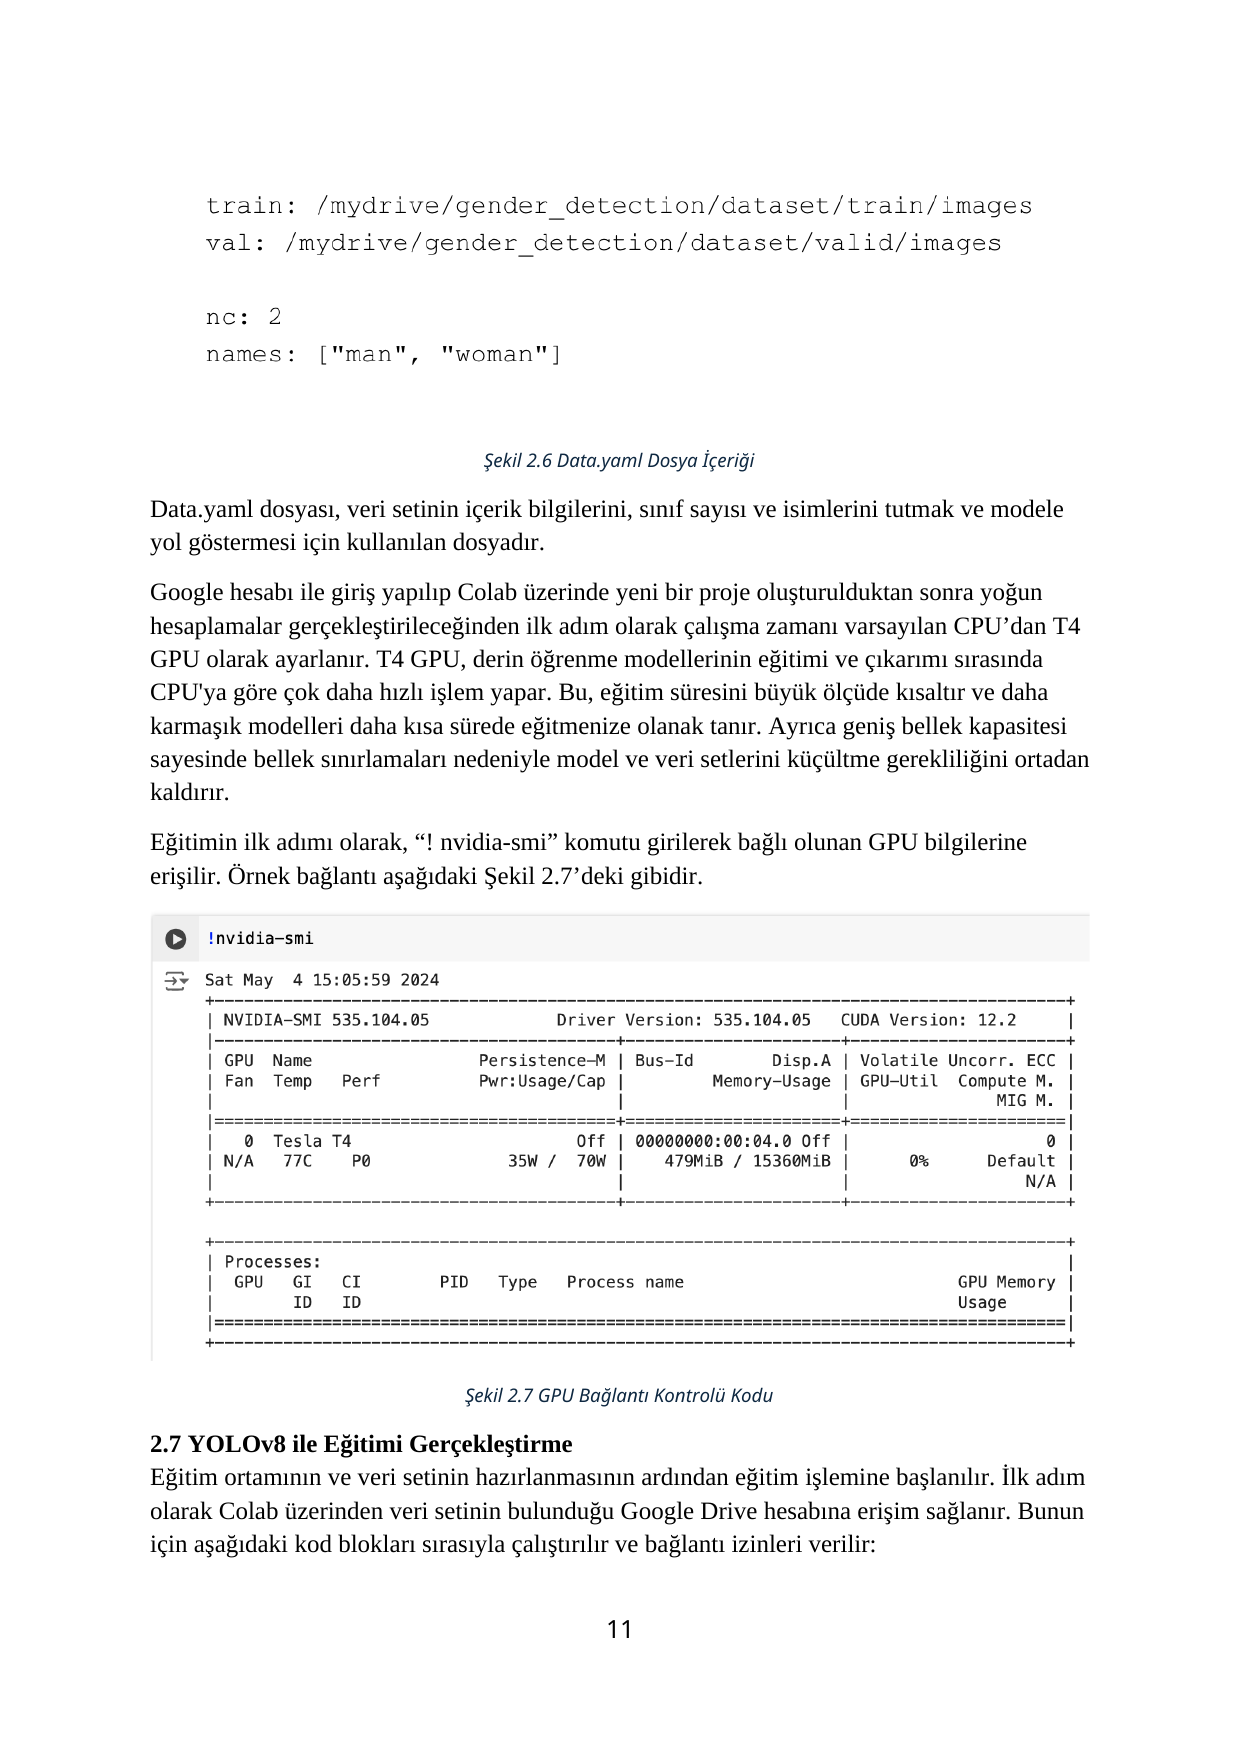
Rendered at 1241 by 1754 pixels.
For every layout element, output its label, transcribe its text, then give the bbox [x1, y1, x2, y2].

subtitle 2.7 YOLOv8 ile Eğitimi Gerçekleştirme [150, 1429, 1090, 1458]
picture [172, 150, 1068, 426]
text Eğitim ortamının ve veri setinin hazırlanmasının ardından eğitim işlemine başlanılır. İlk adım olarak Colab üzerinden veri setinin bulunduğu Google Drive hesabına erişim sağlanır. Bunun için aşağıdaki kod blokları sırasıyla çalıştırılır ve bağlantı izinleri verilir: [150, 1462, 1090, 1558]
text Data.yaml dosyası, veri setinin içerik bilgilerini, sınıf sayısı ve isimlerini tutmak ve modele yol göstermesi için kullanılan dosyadır. [150, 494, 1090, 556]
picture [150, 910, 1090, 1361]
text Şekil 2.6 Data.yaml Dosya İçeriği [150, 448, 1090, 473]
text Google hesabı ile giriş yapılıp Colab üzerinde yeni bir proje oluşturulduktan sonra yoğun hesaplamalar gerçekleştirileceğinden ilk adım olarak çalışma zamanı varsayılan CPU’dan T4 GPU olarak ayarlanır. T4 GPU, derin öğrenme modellerinin eğitimi ve çıkarımı sırasında CPU'ya göre çok daha hızlı işlem yapar. Bu, eğitim süresini büyük ölçüde kısaltır ve daha karmaşık modelleri daha kısa sürede eğitmenize olanak tanır. Ayrıca geniş bellek kapasitesi sayesinde bellek sınırlamaları nedeniyle model ve veri setlerini küçültme gerekliliğini ortadan kaldırır. [150, 577, 1090, 806]
text Eğitimin ilk adımı olarak, “! nvidia-smi” komutu girilerek bağlı olunan GPU bilgilerine erişilir. Örnek bağlantı aşağıdaki Şekil 2.7’deki gibidir. [150, 827, 1090, 889]
text Şekil 2.7 GPU Bağlantı Kontrolü Kodu [150, 1383, 1090, 1408]
